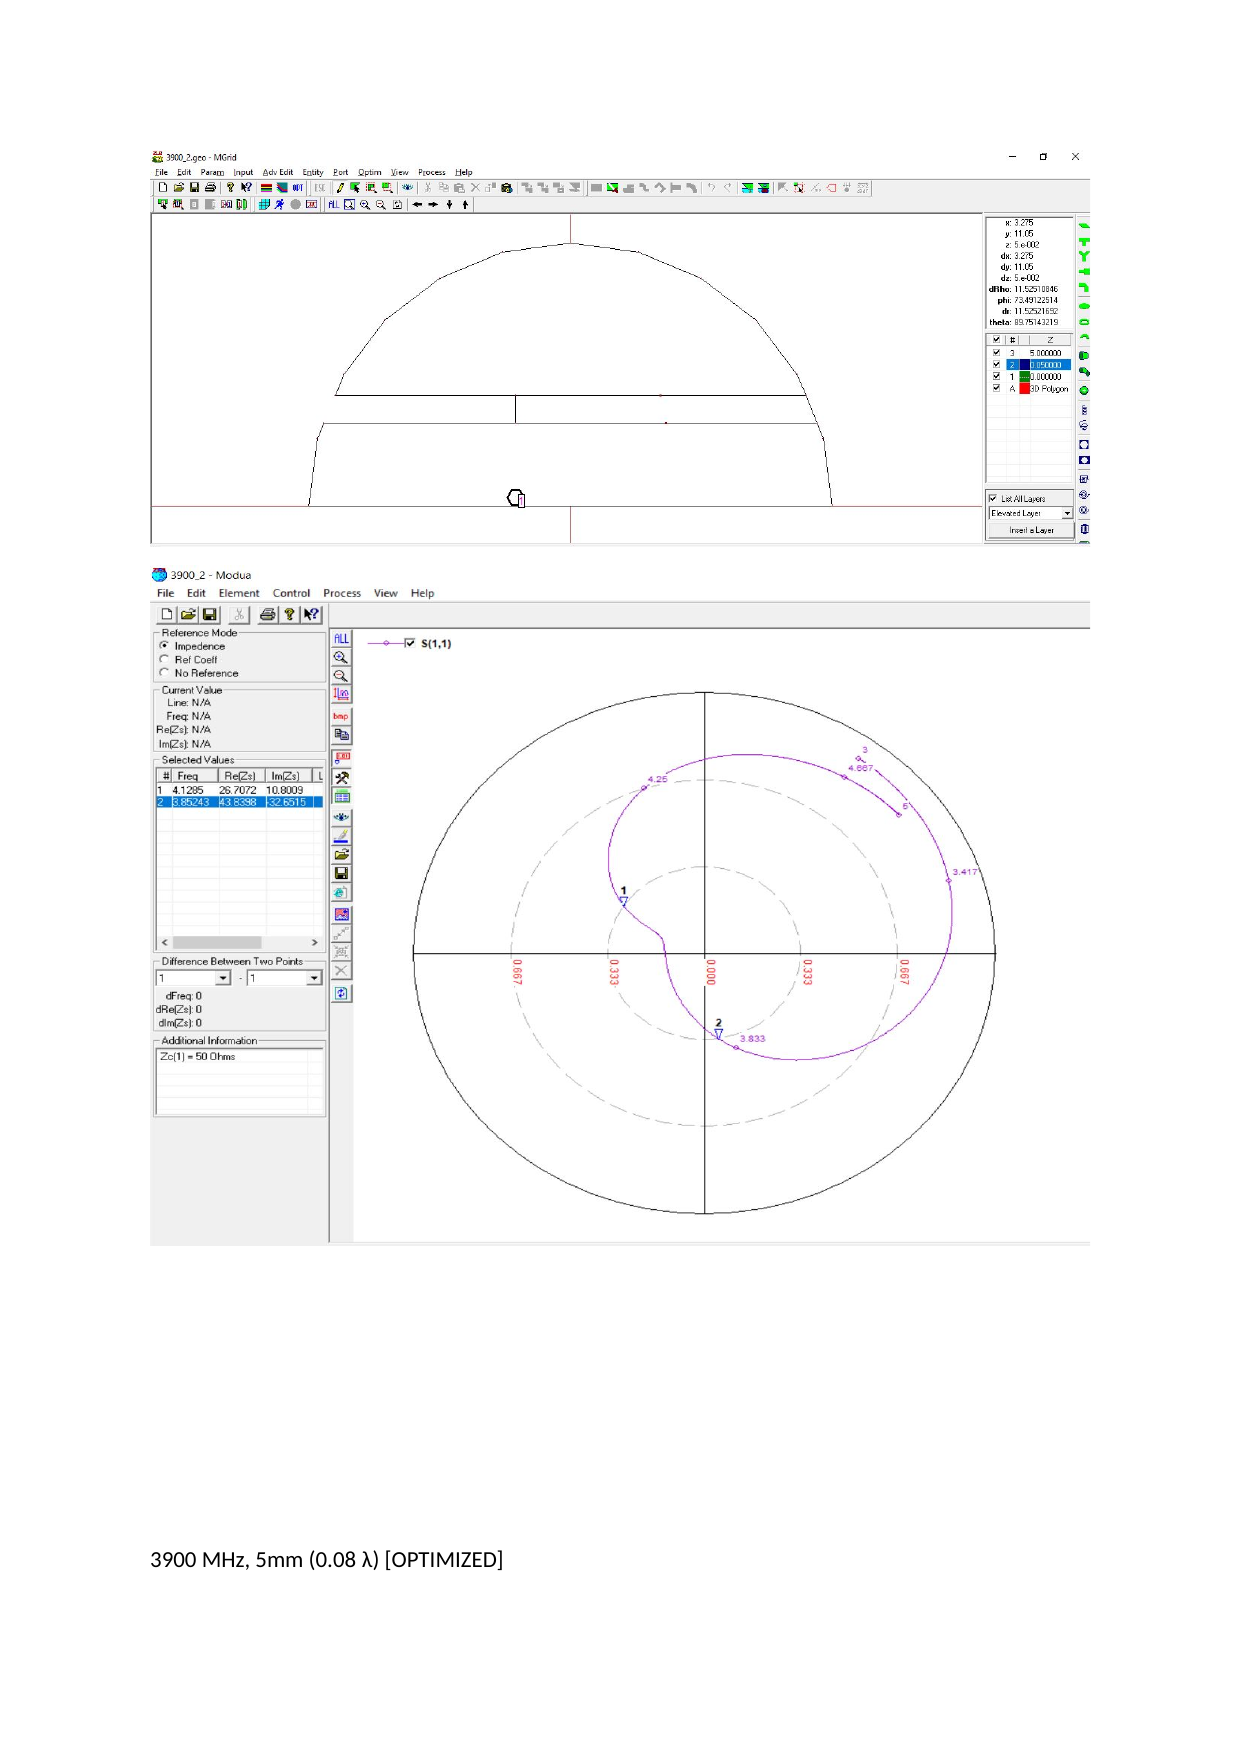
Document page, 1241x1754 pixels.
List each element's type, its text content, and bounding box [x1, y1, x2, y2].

picture [150, 150, 1091, 547]
text 3900 MHz, 5mm (0.08 λ) [OPTIMIZED] [150, 1545, 1090, 1573]
picture [150, 565, 1091, 1246]
